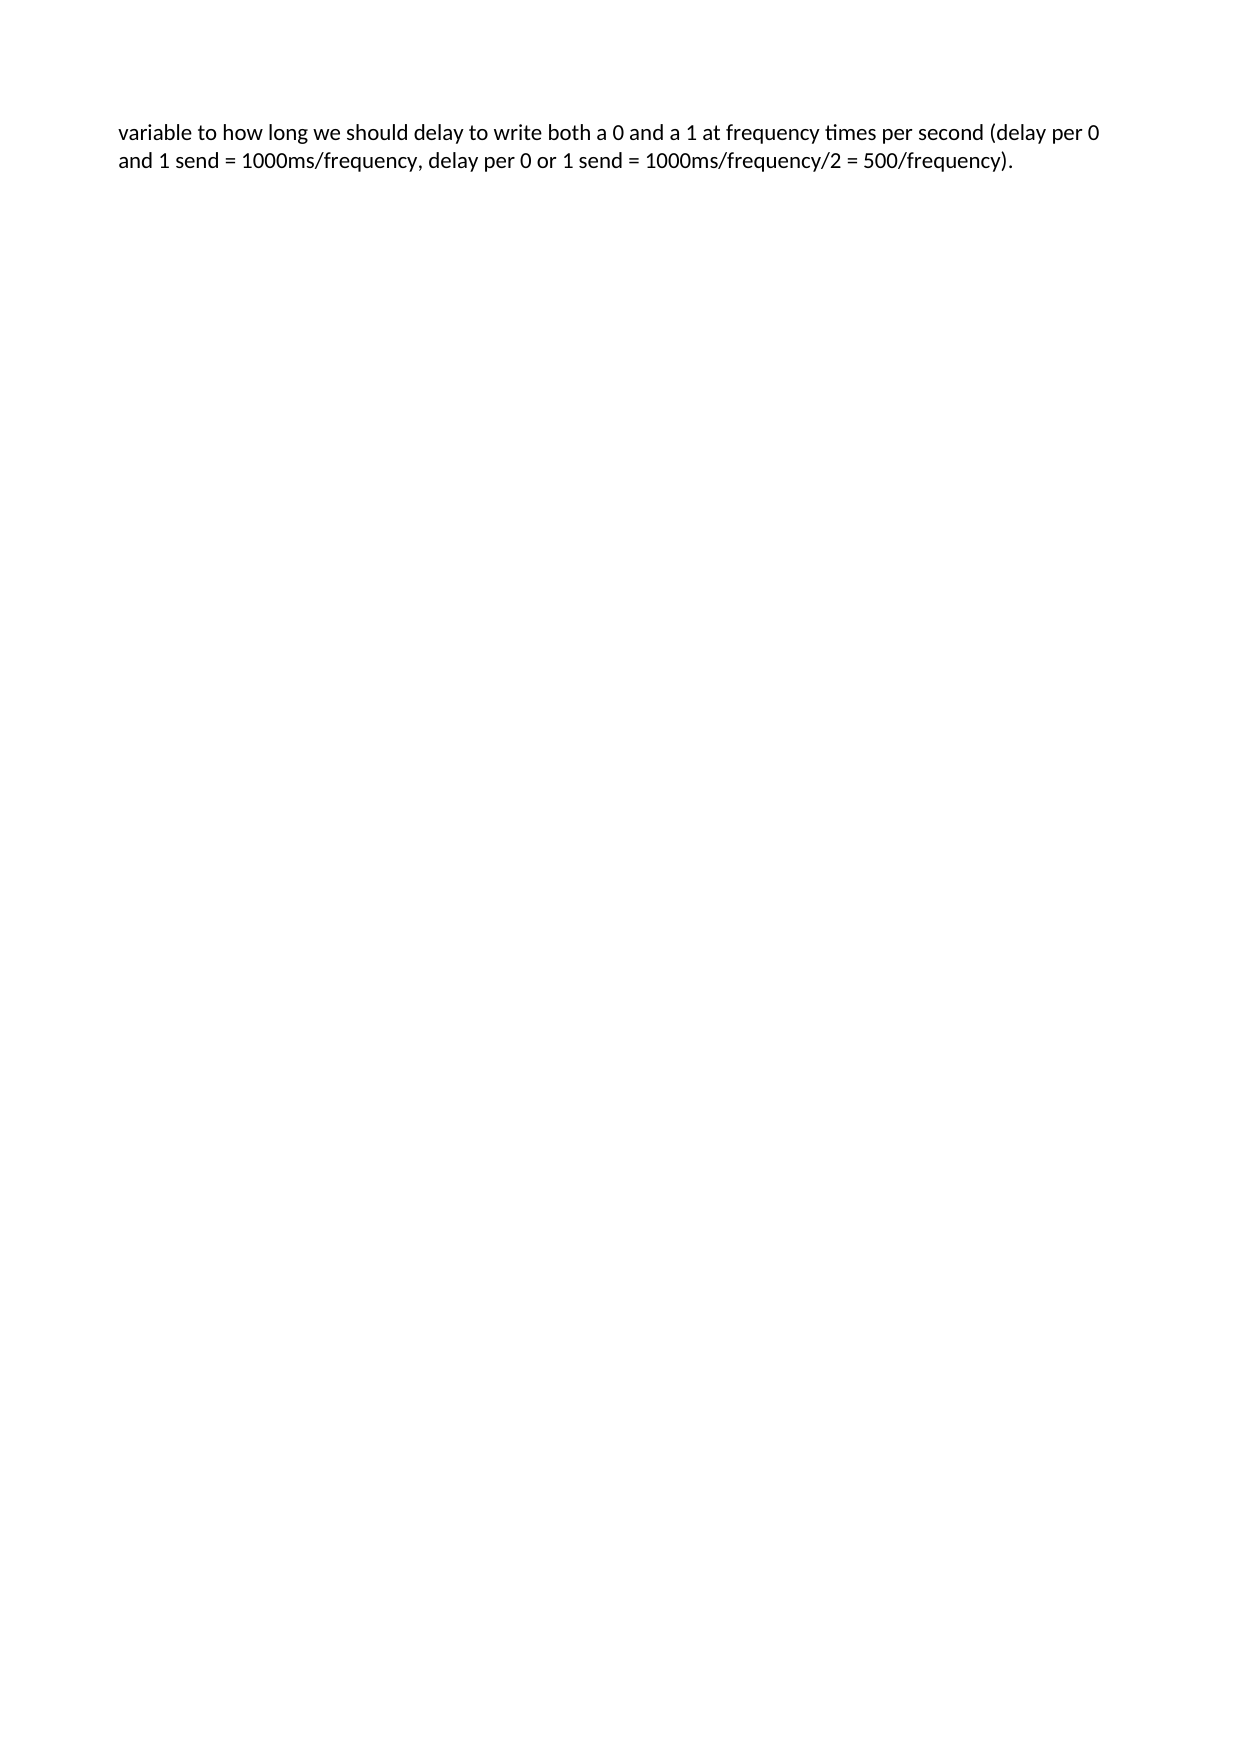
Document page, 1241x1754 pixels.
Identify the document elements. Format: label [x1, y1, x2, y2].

text [118, 118, 1122, 174]
